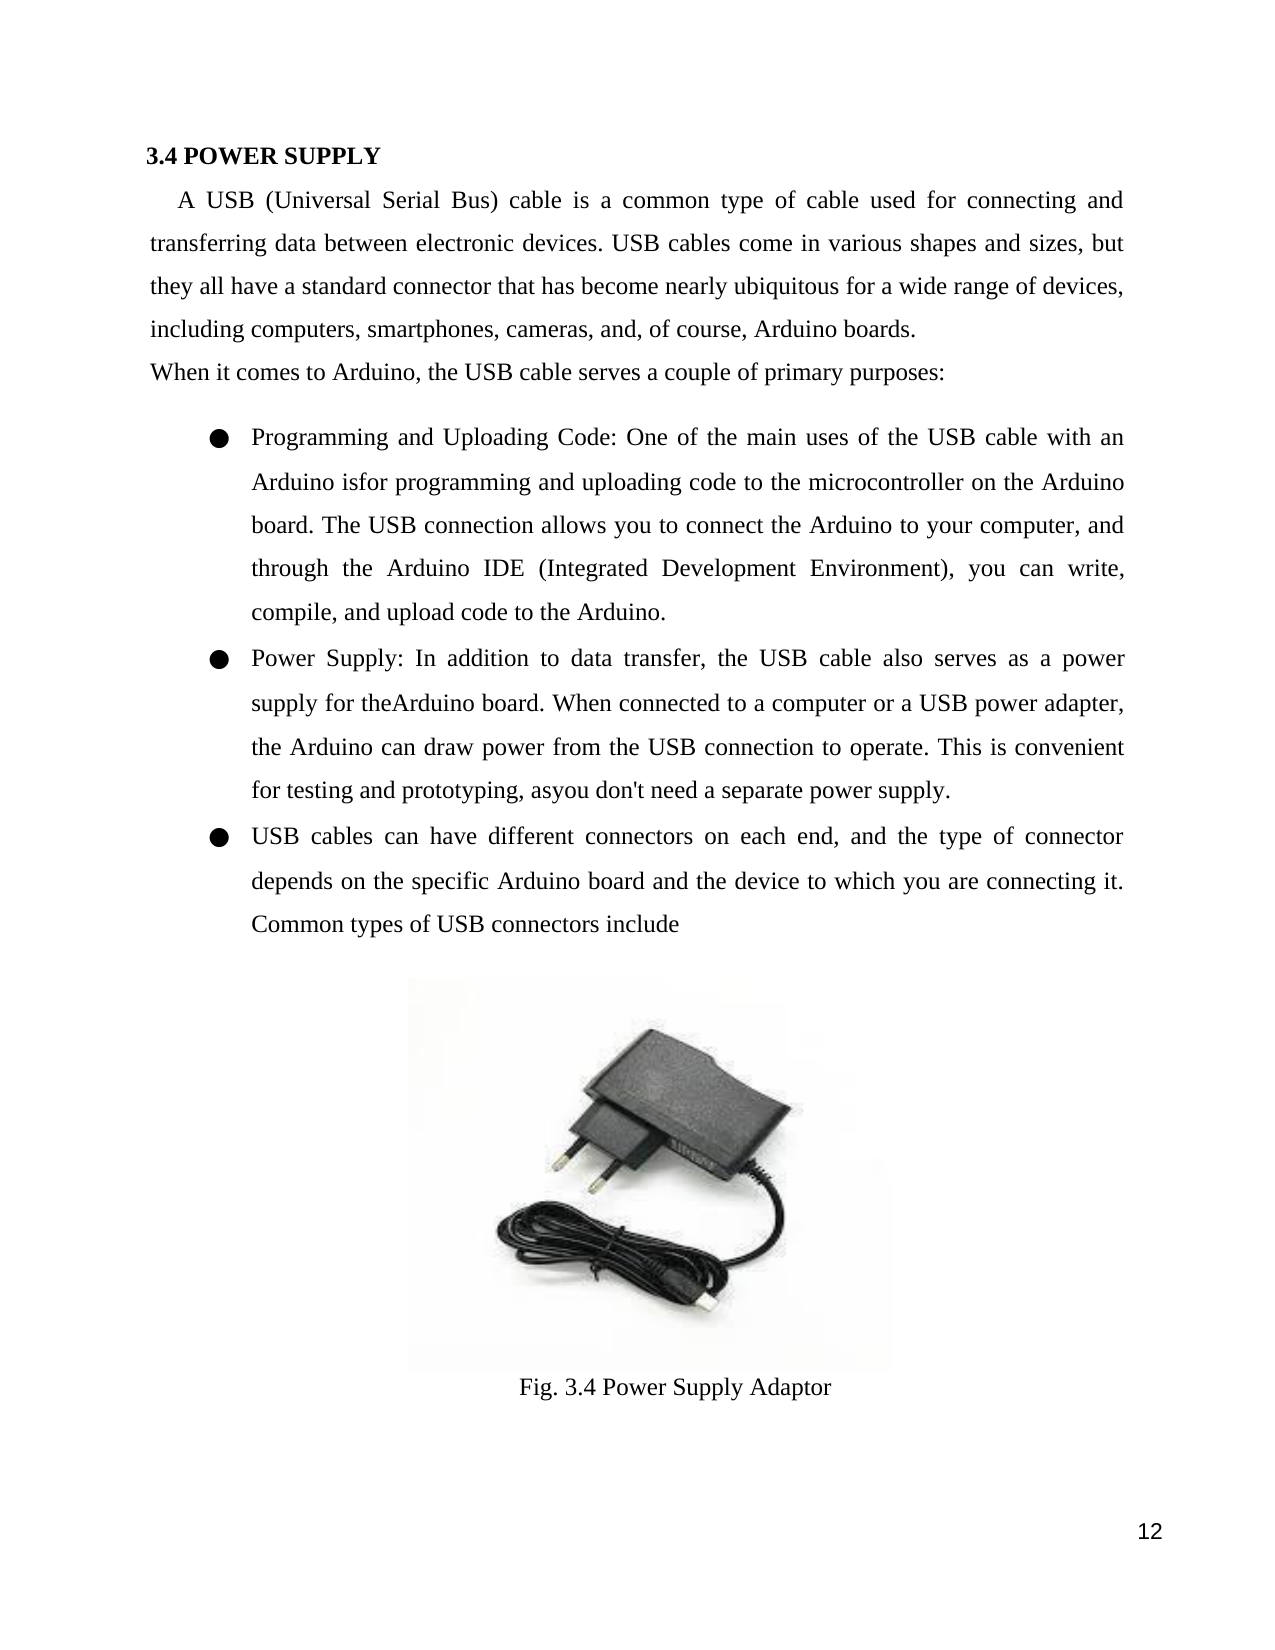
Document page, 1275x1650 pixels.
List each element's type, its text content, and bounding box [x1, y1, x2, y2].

list Programming and Uploading Code: One of the main uses of the USB cable with an Arduino isfor programming and uploading code to the microcontroller on the Arduino board. The USB connection allows you to connect the Arduino to your computer, and through the Arduino IDE (Integrated Development Environment), you can write, compile, and upload code to the Arduino. [208, 419, 1125, 625]
text A USB (Universal Serial Bus) cable is a common type of cable used for connecting and transferring data between electronic devices. USB cables come in various shapes and sizes, but they all have a standard connector that has become nearly ubiquitous for a wide range of devices, including computers, smartphones, cameras, and, of course, Arduino boards. [150, 185, 1125, 343]
text Fig. 3.4 Power Supply Adaptor [519, 976, 1162, 1401]
subtitle 3.4 POWER SUPPLY [102, 141, 1162, 170]
list USB cables can have different connectors on each end, and the type of connector depends on the specific Arduino board and the device to which you are connecting it. Common types of USB connectors include [208, 818, 1124, 938]
list Power Supply: In addition to data transfer, the USB cable also serves as a power supply for theArduino board. When connected to a computer or a USB power adapter, the Arduino can draw power from the USB connection to operate. This is convenient for testing and prototyping, asyou don't need a separate power supply. [208, 640, 1126, 803]
text When it comes to Arduino, the USB cable serves a couple of primary purposes: [150, 357, 1162, 386]
picture [408, 978, 892, 1372]
